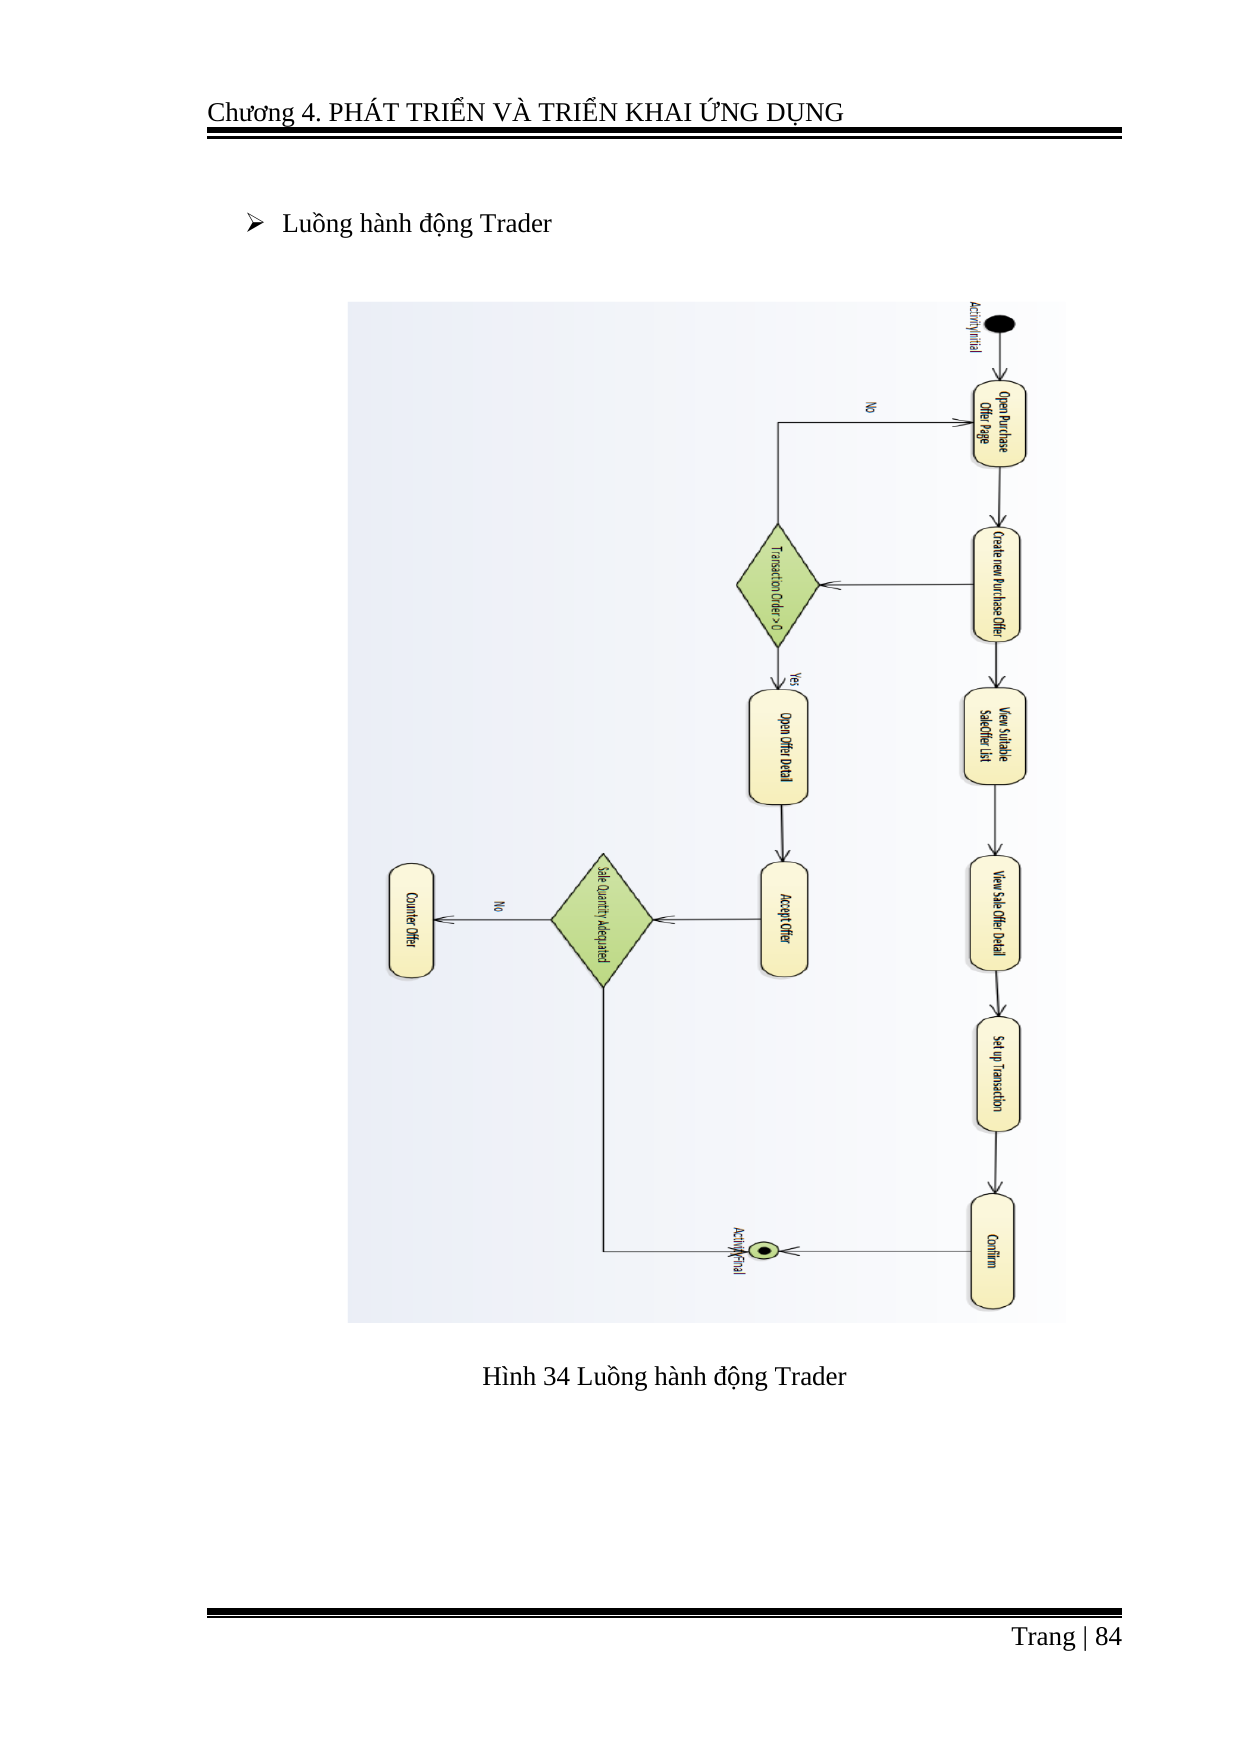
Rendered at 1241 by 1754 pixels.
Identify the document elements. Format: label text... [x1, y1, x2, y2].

picture [348, 303, 1065, 1322]
list Luồng hành động Trader [244, 207, 1122, 238]
text Hình 34 Luồng hành động Trader [207, 1360, 1122, 1391]
